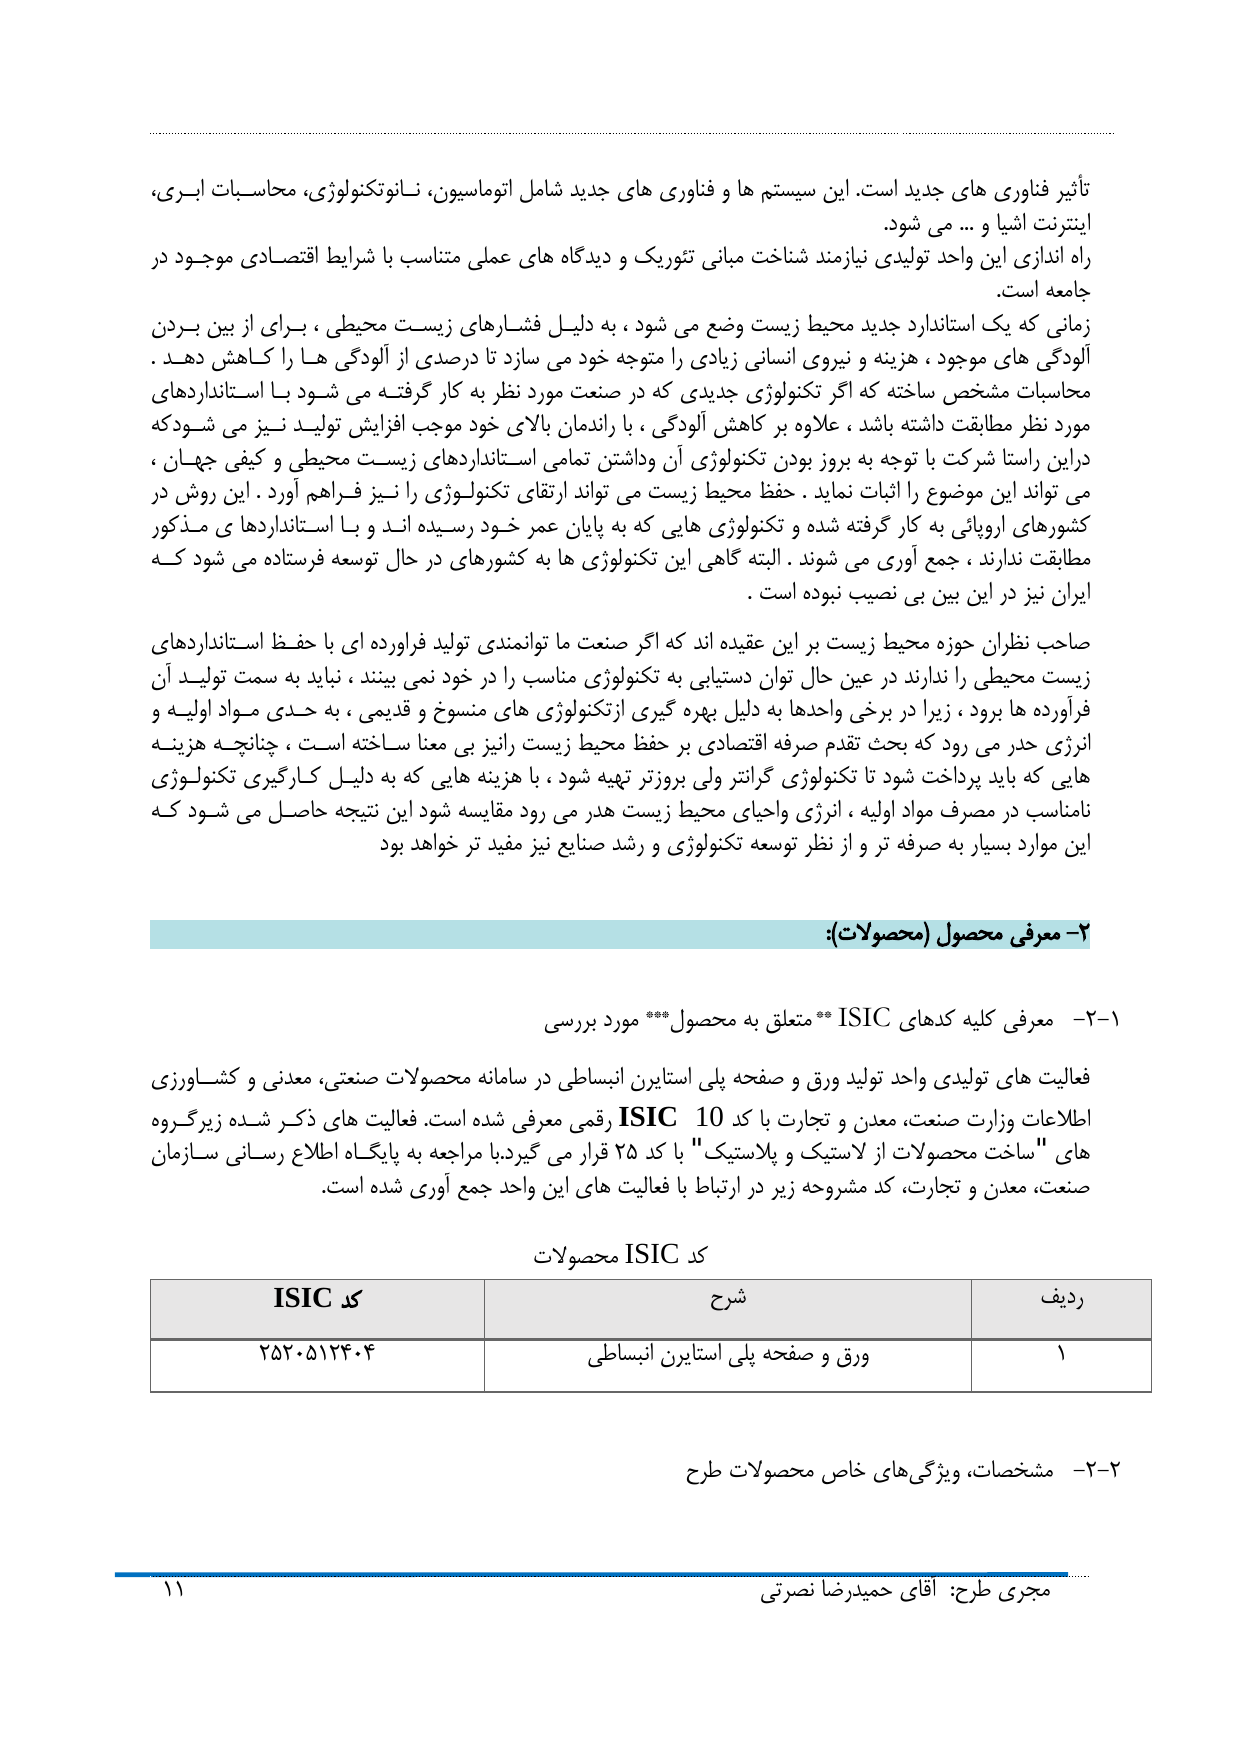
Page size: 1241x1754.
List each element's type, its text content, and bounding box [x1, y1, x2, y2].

table_header ردیف [972, 1280, 1151, 1338]
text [150, 177, 1090, 240]
table_cell 2520512404 [151, 1341, 484, 1391]
list معرفي كليه كدهاي ISIC ** متعلق به محصول*** مورد بررسي [150, 1001, 1073, 1036]
text صاحب نظران حوزه محیط زیست بر این عقیده اند که اگر صنعت ما توانمندي تولید فراورده اي با حفظ استانداردهاي زیست محیطی را ندارند در عین حال توان دستیابی به تکنولوژي مناسب را در خود نمی بینند ، نباید به سمت تولید آن فرآورده ها برود ، زیرا در برخی واحدها به دلیل بهره گیري ازتکنولوژي هاي منسوخ و قدیمی ، به حدي مواد اولیه و انرژي حدر می رود که بحث تقدم صرفه اقتصادي بر حفظ محیط زیست رانیز بی معنا ساخته است ، چنانچه هزینه هایی که باید پرداخت شود تا تکنولوژي گرانتر ولی بروزتر تهیه شود ، با هزینه هایی که به دلیل کارگیري تکنولوژي نامناسب در مصرف مواد اولیه ، انرژي واحیاي محیط زیست هدر می رود مقایسه شود این نتیجه حاصل می شود که این موارد بسیار به صرفه تر و از نظر توسعه تکنولوژي و رشد صنایع نیز مفید تر خواهد بود [150, 630, 1090, 861]
text فعالیت های تولیدی واحد تولید ورق و صفحه پلی استایرن انبساطی در سامانه محصولات صنعتی، معدنی و کشاورزی اطلاعات وزارت صنعت، معدن و تجارت با کد ISIC 10 رقمی معرفی شده است. فعالیت های ذکر شده زیرگروه های "ساخت محصولات از لاستیک و پلاستیک" با کد 25 قرار می گیرد.با مراجعه به پایگاه اطلاع رسانی سازمان صنعت، معدن و تجارت، کد مشروحه زیر در ارتباط با فعالیت های این واحد جمع آوری شده است. [150, 1065, 1090, 1203]
table_header کد ISIC [151, 1280, 484, 1338]
table_header شرح [485, 1280, 971, 1338]
text کد ISIC محصولات [150, 1237, 1090, 1274]
list مشخصات، ويژگي‌هاي خاص محصولات طرح [150, 1458, 1073, 1487]
table_cell 1 [972, 1341, 1151, 1391]
text راه اندازی این واحد تولیدی نیازمند شناخت مبانی تئوریک و دیدگاه های عملی متناسب با شرایط اقتصادی موجود در جامعه است. [150, 244, 1090, 307]
text زمانی که یک استاندارد جدید محیط زیست وضع می شود ، به دلیل فشارهاي زیست محیطی ، براي از بین بردن آلودگی هاي موجود ، هزینه و نیروي انسانی زیادي را متوجه خود می سازد تا درصدي از آلودگی ها را کاهش دهد . محاسبات مشخص ساخته که اگر تکنولوژي جدیدي که در صنعت مورد نظر به کار گرفته می شود با استانداردهاي مورد نظر مطابقت داشته باشد ، علاوه بر کاهش آلودگی ، با راندمان بالاي خود موجب افزایش تولید نیز می شودکه دراین راستا شرکت با توجه به بروز بودن تکنولوژي آن وداشتن تمامی استانداردهاي زیست محیطی و کیفی جهان ، می تواند این موضوع را اثبات نماید . حفظ محیط زیست می تواند ارتقاي تکنولوژي را نیز فراهم آورد . این روش در کشورهاي اروپائی به کار گرفته شده و تکنولوژي هایی که به پایان عمر خود رسیده اند و با استانداردها ي مذکور مطابقت ندارند ، جمع آوري می شوند . البته گاهی این تکنولوژي ها به کشورهاي در حال توسعه فرستاده می شود که ایران نیز در این بین بی نصیب نبوده است . [150, 312, 1090, 609]
text 2- معرفي محصول (محصولات): [150, 920, 1090, 949]
table_cell ورق و صفحه پلی استایرن انبساطی [485, 1341, 971, 1391]
